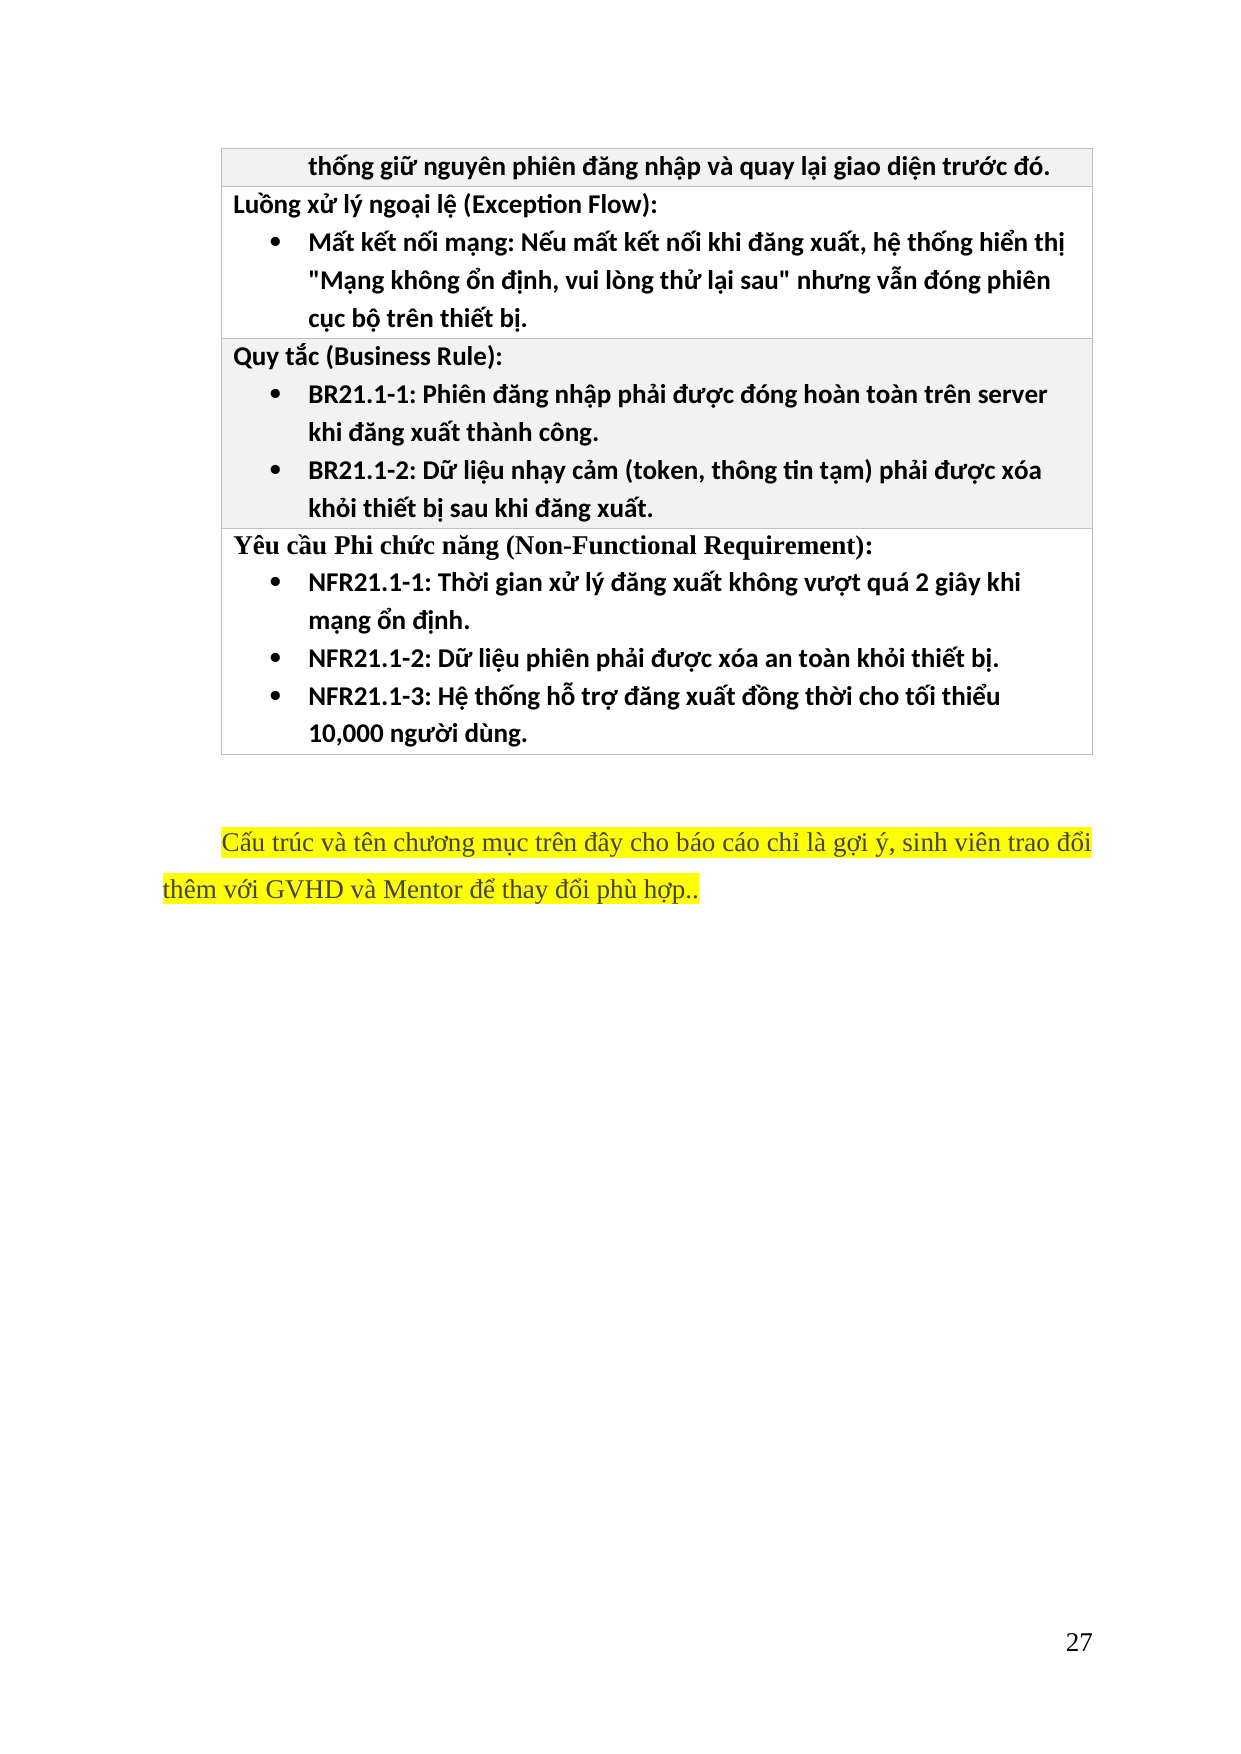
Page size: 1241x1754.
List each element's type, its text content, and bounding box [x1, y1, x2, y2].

table_cell Quy tắc (Business Rule): BR21.1-1: Phiên đăng nhập phải được đóng hoàn toàn trên server khi đăng xuất thành công. BR21.1-2: Dữ liệu nhạy cảm (token, thông tin tạm) phải được xóa khỏi thiết bị sau khi đăng xuất. [222, 339, 1092, 528]
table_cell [222, 149, 1092, 186]
table_cell Yêu cầu Phi chức năng (Non-Functional Requirement): NFR21.1-1: Thời gian xử lý đăng xuất không vượt quá 2 giây khi mạng ổn định. NFR21.1-2: Dữ liệu phiên phải được xóa an toàn khỏi thiết bị. NFR21.1-3: Hệ thống hỗ trợ đăng xuất đồng thời cho tối thiểu 10,000 người dùng. [222, 529, 1092, 754]
table_cell Luồng xử lý ngoại lệ (Exception Flow): Mất kết nối mạng: Nếu mất kết nối khi đăng xuất, hệ thống hiển thị "Mạng không ổn định, vui lòng thử lại sau" nhưng vẫn đóng phiên cục bộ trên thiết bị. [222, 187, 1092, 338]
text Cấu trúc và tên chương mục trên đây cho báo cáo chỉ là gợi ý, sinh viên trao đổi thêm với GVHD và Mentor để thay đổi phù hợp.. [162, 827, 1092, 904]
